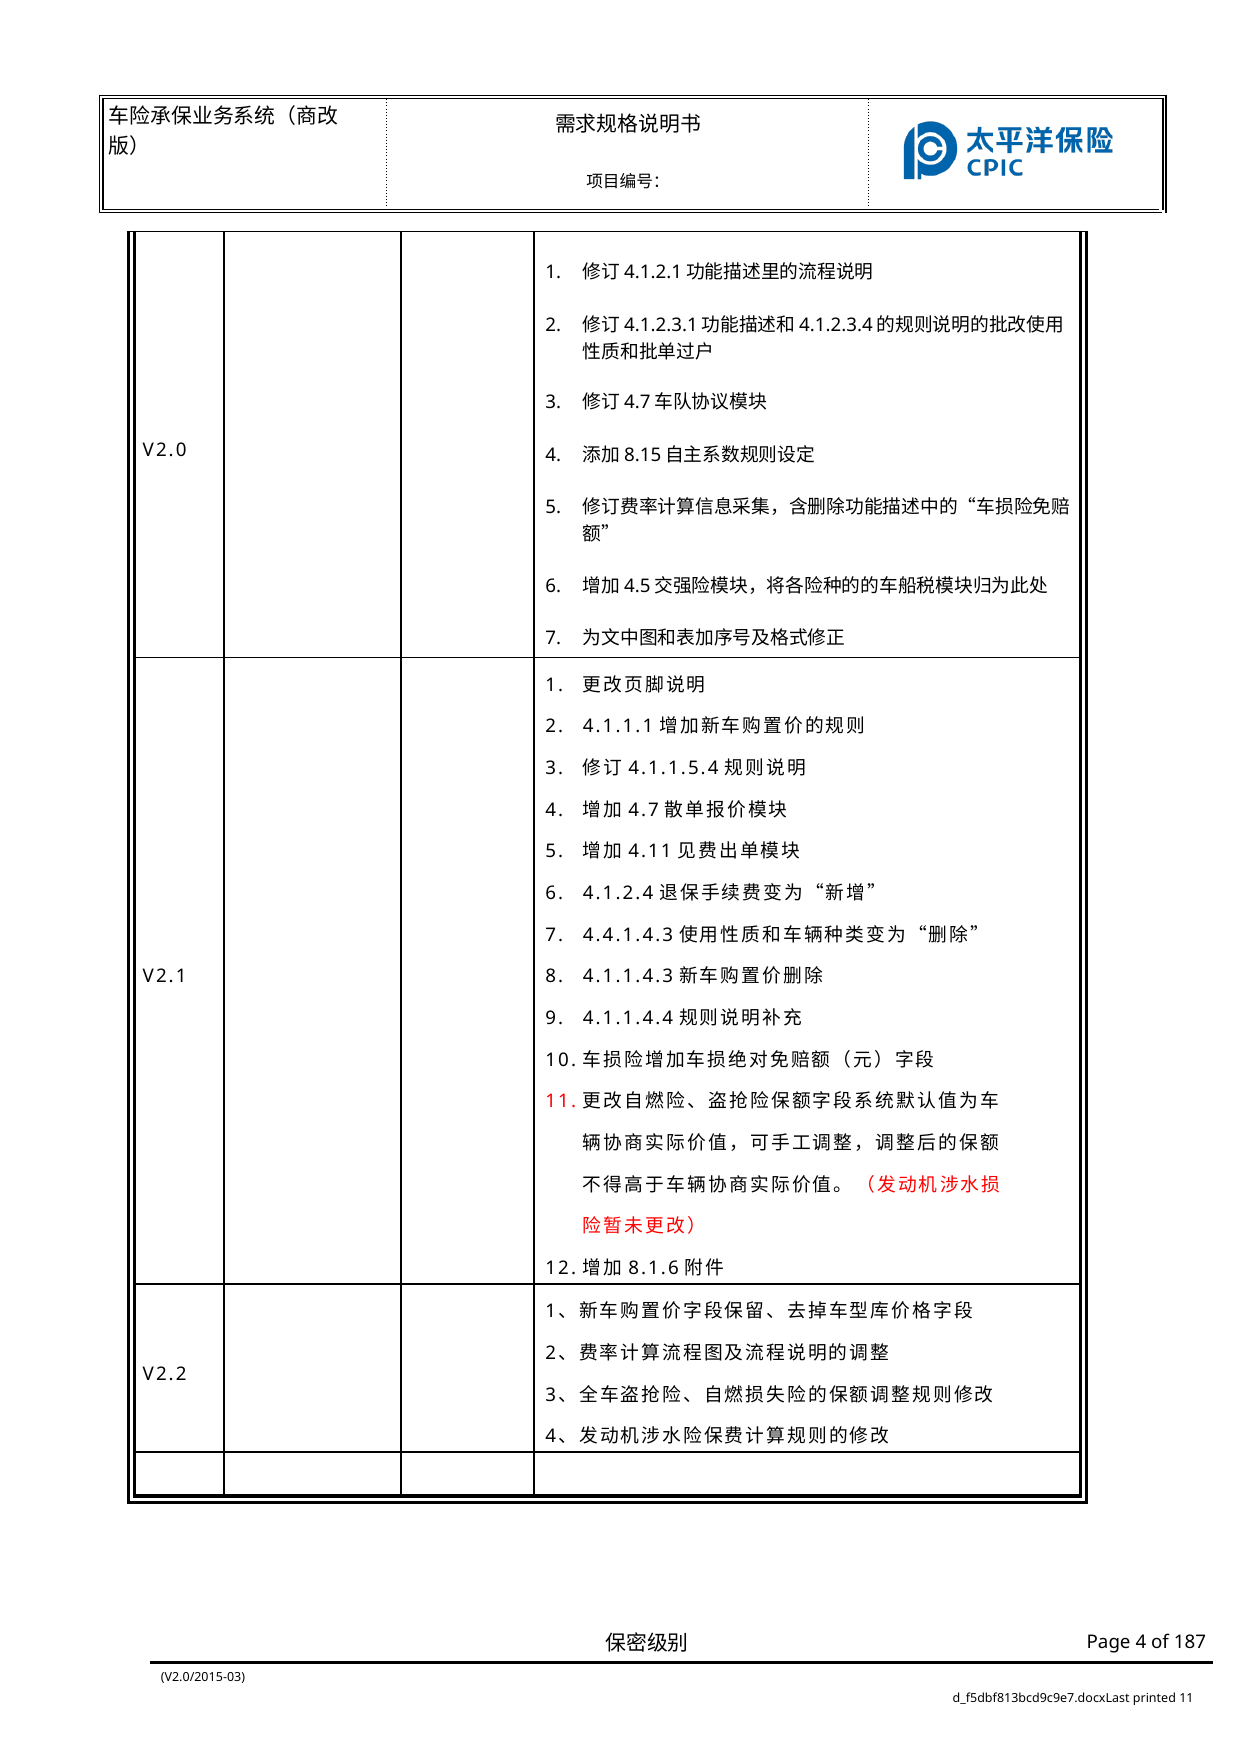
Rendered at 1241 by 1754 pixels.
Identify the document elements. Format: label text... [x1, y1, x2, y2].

table_cell [225, 232, 400, 656]
table_cell 更改页脚说明 4.1.1.1增加新车购置价的规则 修订4.1.1.5.4规则说明 增加4.7散单报价模块 增加4.11见费出单模块 4.1.2.4退保手续费变为“新增” 4.4.1.4.3使用性质和车辆种类变为“删除” 4.1.1.4.3新车购置价删除 4.1.1.4.4规则说明补充 车损险增加车损绝对免赔额（元）字段 更改自燃险、盗抢险保额字段系统默认值为车辆协商实际价值，可手工调整，调整后的保额不得高于车辆协商实际价值。（发动机涉水损险暂未更改） 增加8.1.6附件 [535, 658, 1079, 1283]
table_cell [402, 1285, 533, 1451]
table_cell [225, 1285, 400, 1451]
table_cell V2.0 [136, 232, 223, 656]
table_cell [225, 1453, 400, 1494]
table_cell [402, 232, 533, 656]
picture [900, 117, 1117, 183]
table_cell 1、新车购置价字段保留、去掉车型库价格字段 2、费率计算流程图及流程说明的调整 3、全车盗抢险、自燃损失险的保额调整规则修改 4、发动机涉水险保费计算规则的修改 [535, 1285, 1079, 1451]
table_cell [402, 658, 533, 1283]
table_cell V2.1 [136, 658, 223, 1283]
table_cell [535, 1453, 1079, 1494]
table_cell 修订4.1.2.1功能描述里的流程说明 修订4.1.2.3.1功能描述和4.1.2.3.4的规则说明的批改使用性质和批单过户 修订4.7车队协议模块 添加8.15自主系数规则设定 修订费率计算信息采集，含删除功能描述中的“车损险免赔额” 增加4.5交强险模块，将各险种的的车船税模块归为此处 为文中图和表加序号及格式修正 [535, 232, 1079, 656]
table_cell [225, 658, 400, 1283]
table_cell V2.2 [136, 1285, 223, 1451]
table_cell [136, 1453, 223, 1494]
table_cell [402, 1453, 533, 1494]
